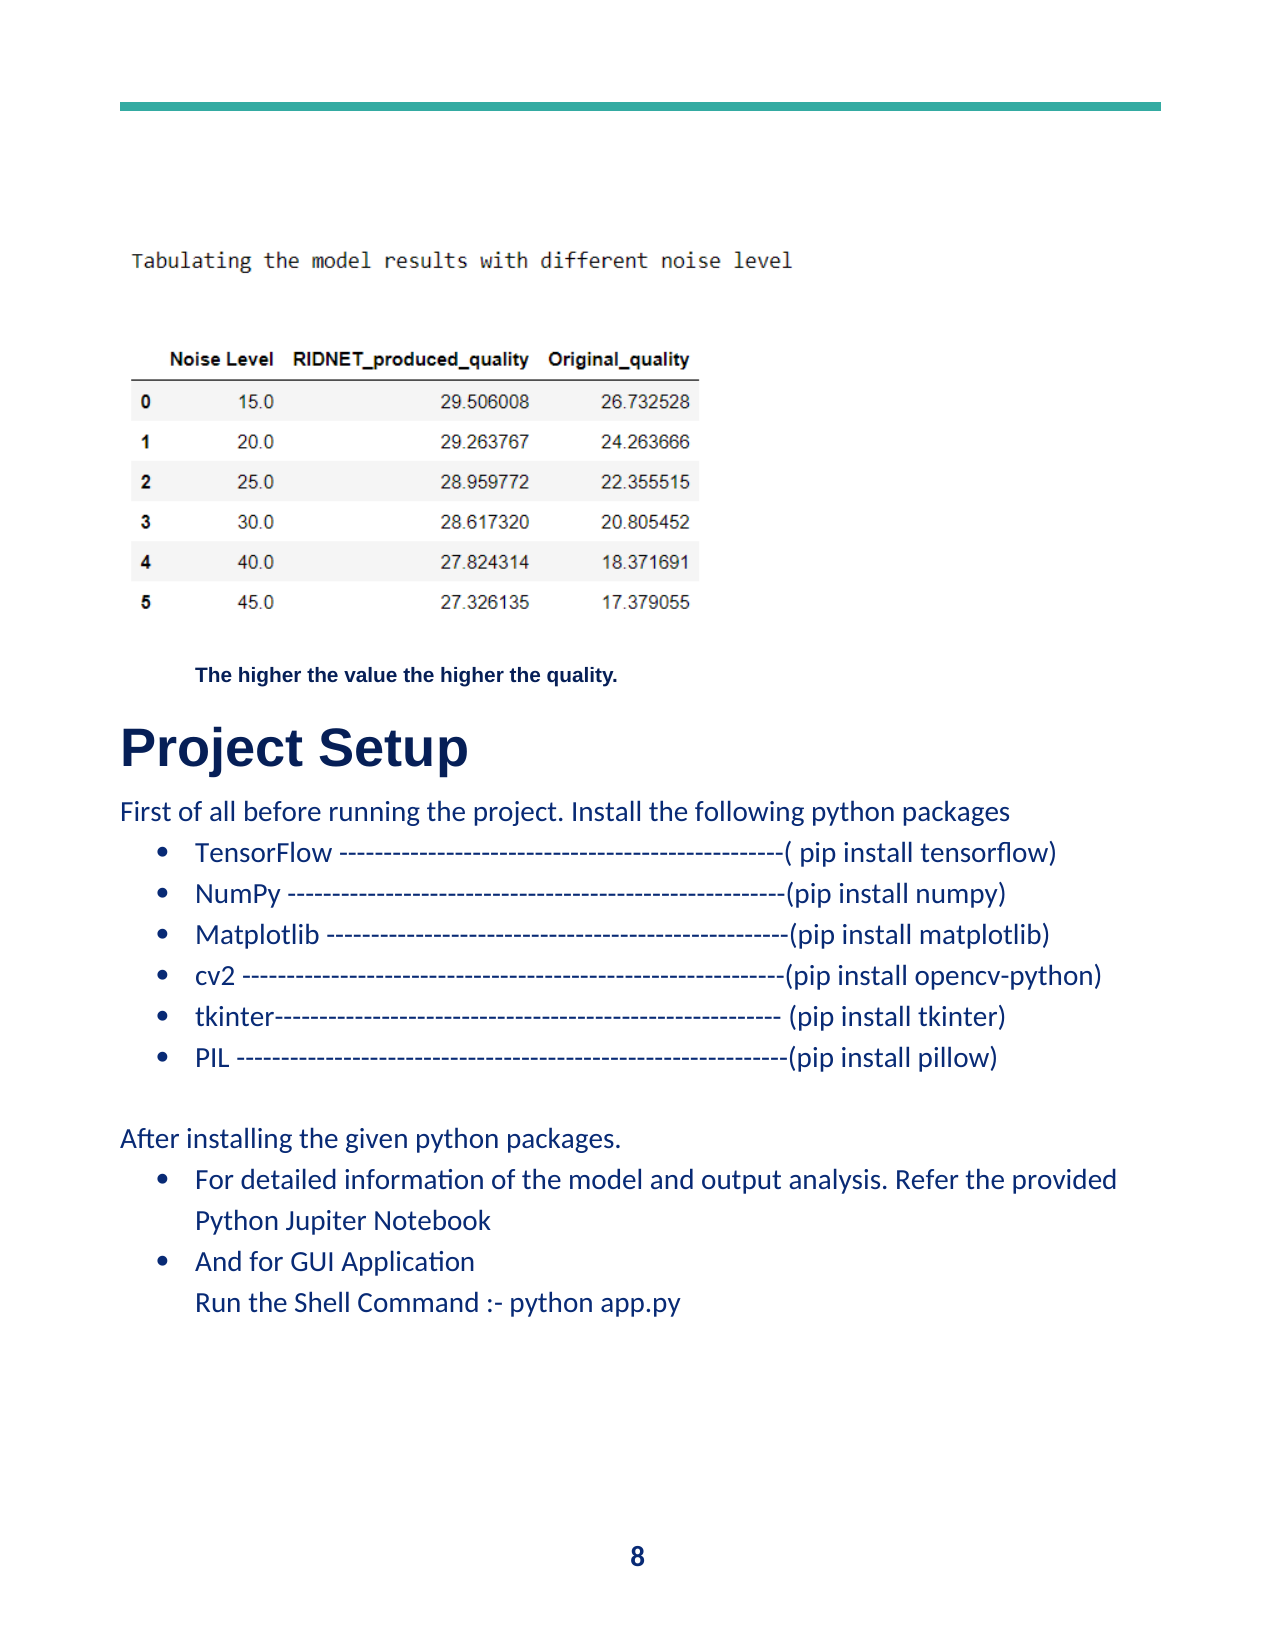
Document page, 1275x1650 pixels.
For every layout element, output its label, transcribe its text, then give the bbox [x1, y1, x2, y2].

subtitle Project Setup [120, 715, 1155, 777]
list NumPy --------------------------------------------------------(pip install numpy) [157, 875, 1155, 911]
list TensorFlow --------------------------------------------------( pip install tensorflow) [157, 834, 1155, 869]
list tkinter--------------------------------------------------------- (pip install tkinter) [157, 998, 1155, 1033]
list PIL --------------------------------------------------------------(pip install pillow) [157, 1039, 1155, 1074]
list Matplotlib ----------------------------------------------------(pip install matplotlib) [157, 916, 1155, 951]
subtitle The higher the value the higher the quality. [120, 663, 1155, 687]
list cv2 -------------------------------------------------------------(pip install opencv-python) [157, 957, 1155, 992]
list For detailed information of the model and output analysis. Refer the provided Python Jupiter Notebook [157, 1161, 1155, 1238]
text First of all before running the project. Install the following python packages [120, 793, 1155, 829]
picture [120, 248, 798, 629]
text Run the Shell Command :- python app.py [195, 1284, 1155, 1320]
text After installing the given python packages. [120, 1121, 1155, 1156]
list And for GUI Application [157, 1243, 1155, 1279]
